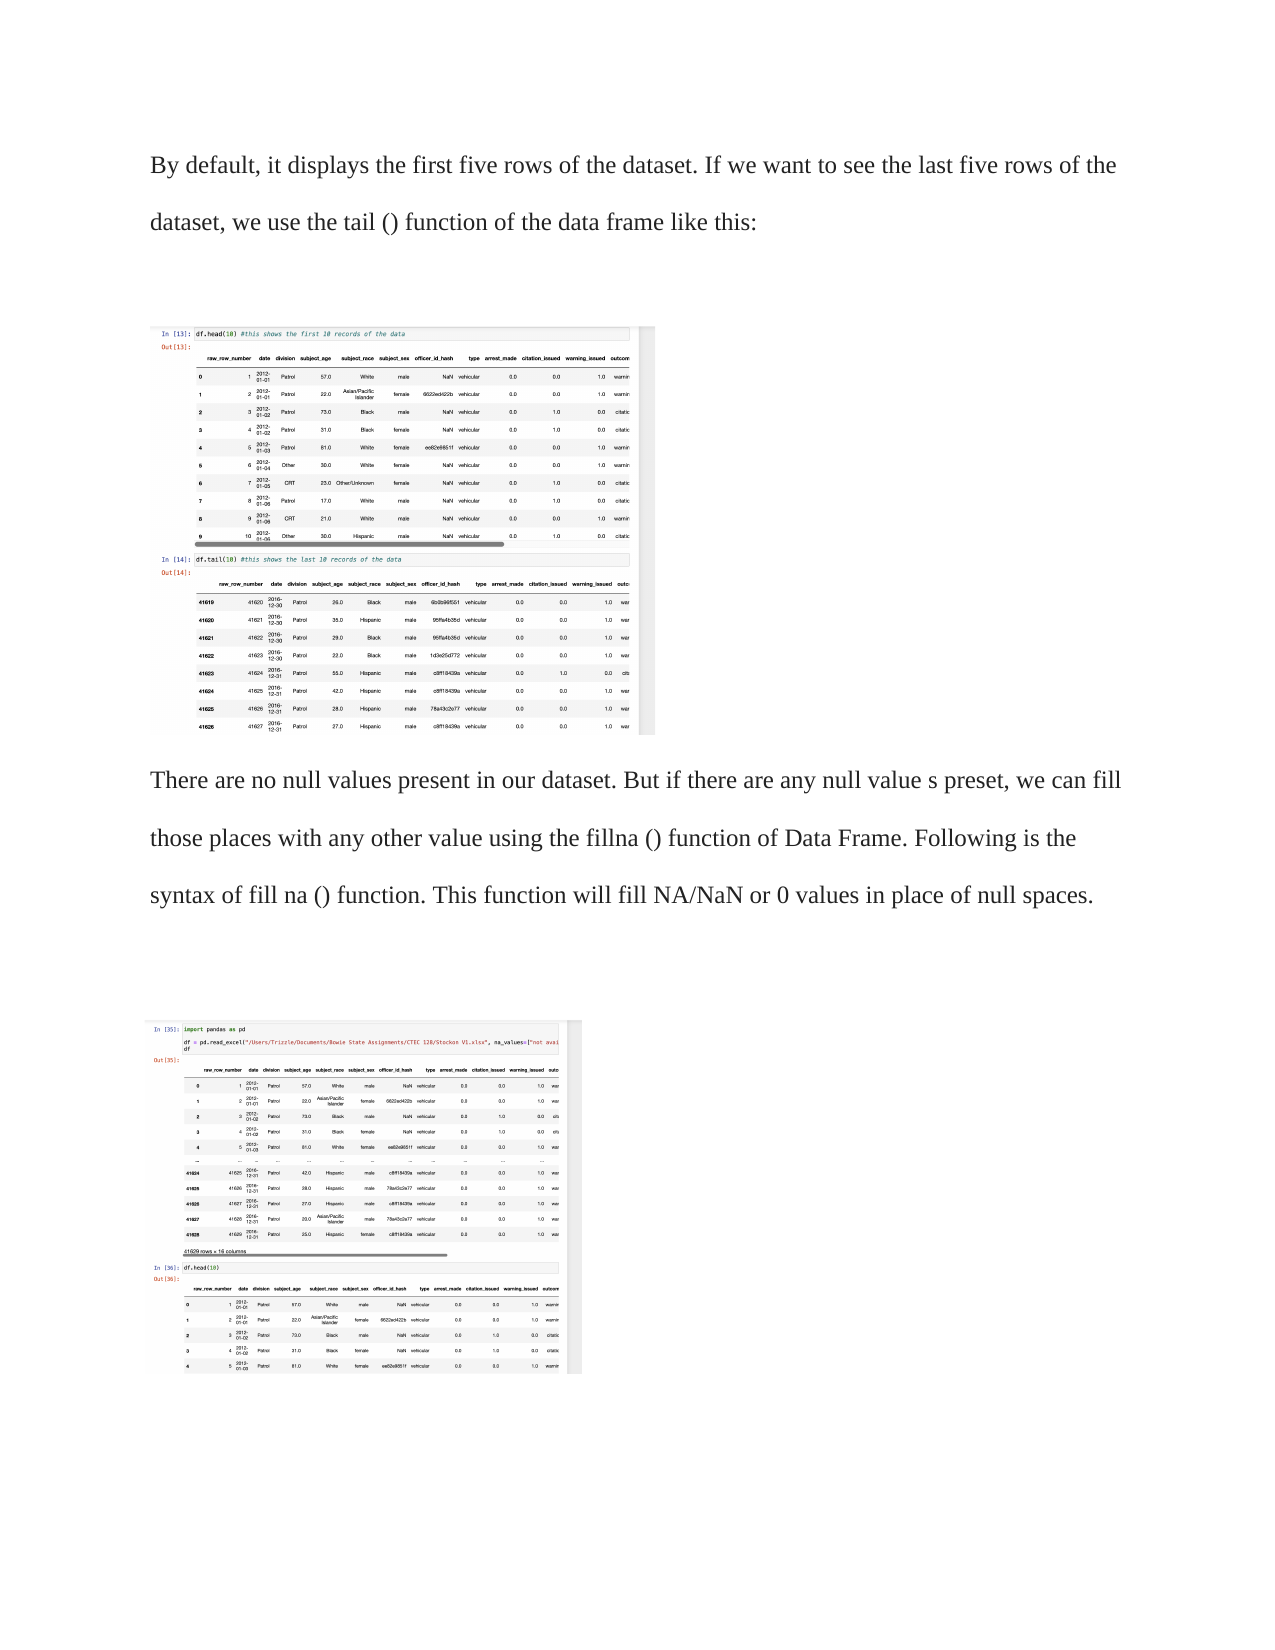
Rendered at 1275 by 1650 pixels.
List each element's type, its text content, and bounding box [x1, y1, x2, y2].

text There are no null values present in our dataset. But if there are any null value s preset, we can fill those places with any other value using the fillna () function of Data Frame. Following is the syntax of fill na () function. This function will fill NA/NaN or 0 values in place of null spaces. [150, 765, 1125, 909]
picture [150, 326, 656, 735]
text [150, 150, 1125, 236]
picture [144, 1019, 582, 1374]
